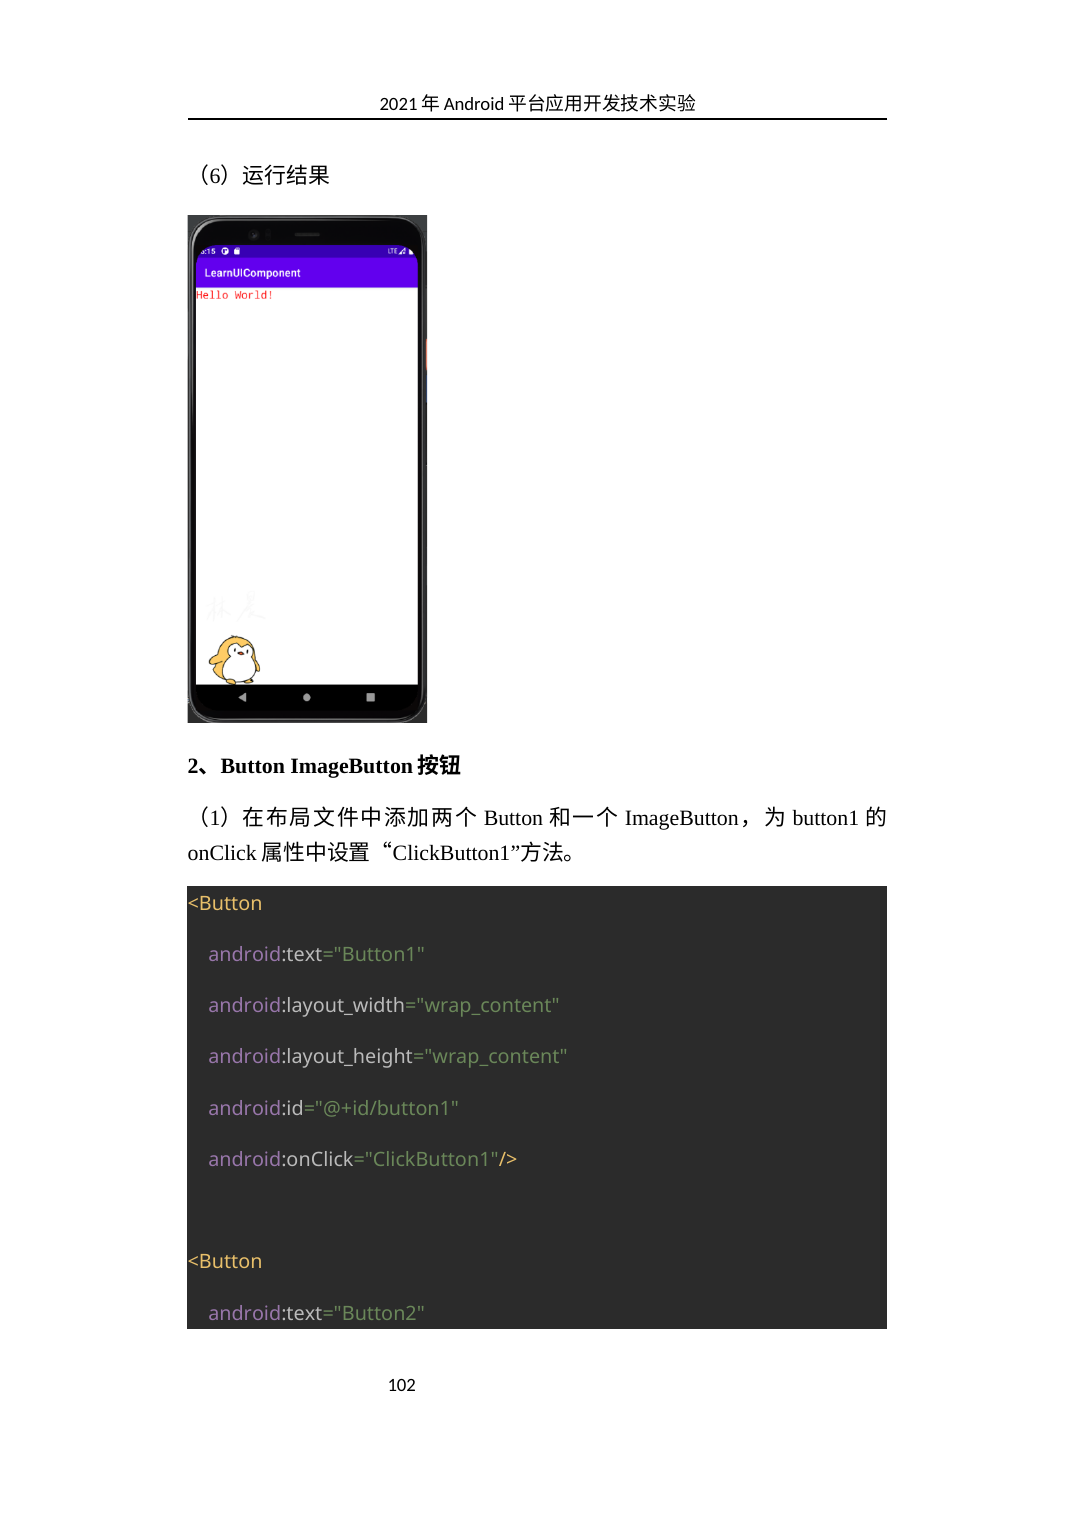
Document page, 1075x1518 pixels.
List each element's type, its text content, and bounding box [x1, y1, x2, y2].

text android:layout_width="wrap_content" [187, 989, 887, 1021]
text android:text="Button1" [187, 937, 887, 970]
list 运行结果 [187, 158, 887, 190]
list 在布局文件中添加两个Button和一个ImageButton，为button1的onClick属性中设置“ClickButton1”方法。 [187, 799, 887, 867]
text android:layout_height="wrap_content" [187, 1040, 887, 1072]
text android:id="@+id/button1" [187, 1091, 887, 1124]
picture [187, 215, 428, 723]
text android:onClick="ClickButton1"/> [187, 1142, 887, 1175]
text <Button [187, 1245, 887, 1277]
list Button ImageButton按钮 [187, 748, 887, 780]
text android:text="Button2" [187, 1296, 887, 1329]
text <Button [187, 886, 887, 919]
